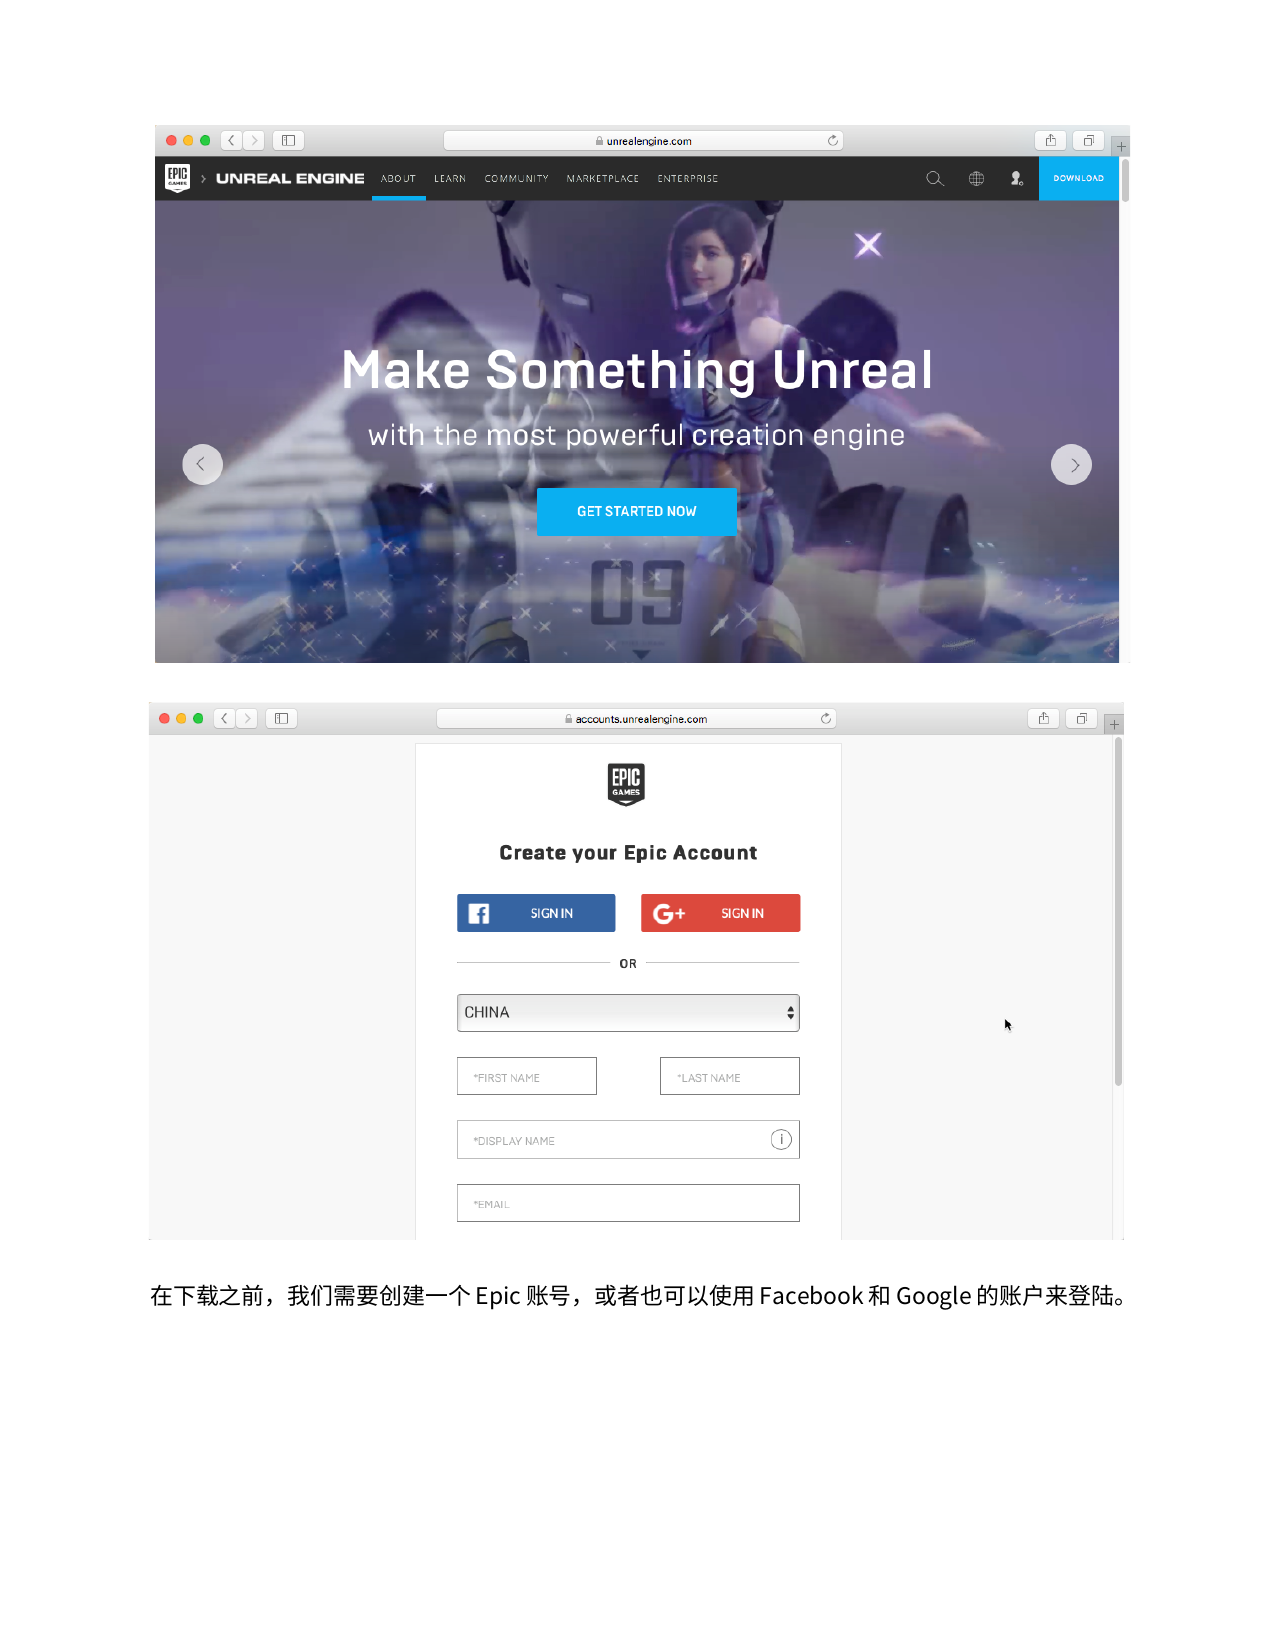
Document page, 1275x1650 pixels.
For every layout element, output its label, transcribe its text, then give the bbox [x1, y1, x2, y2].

picture [155, 125, 1131, 663]
picture [148, 702, 1124, 1240]
